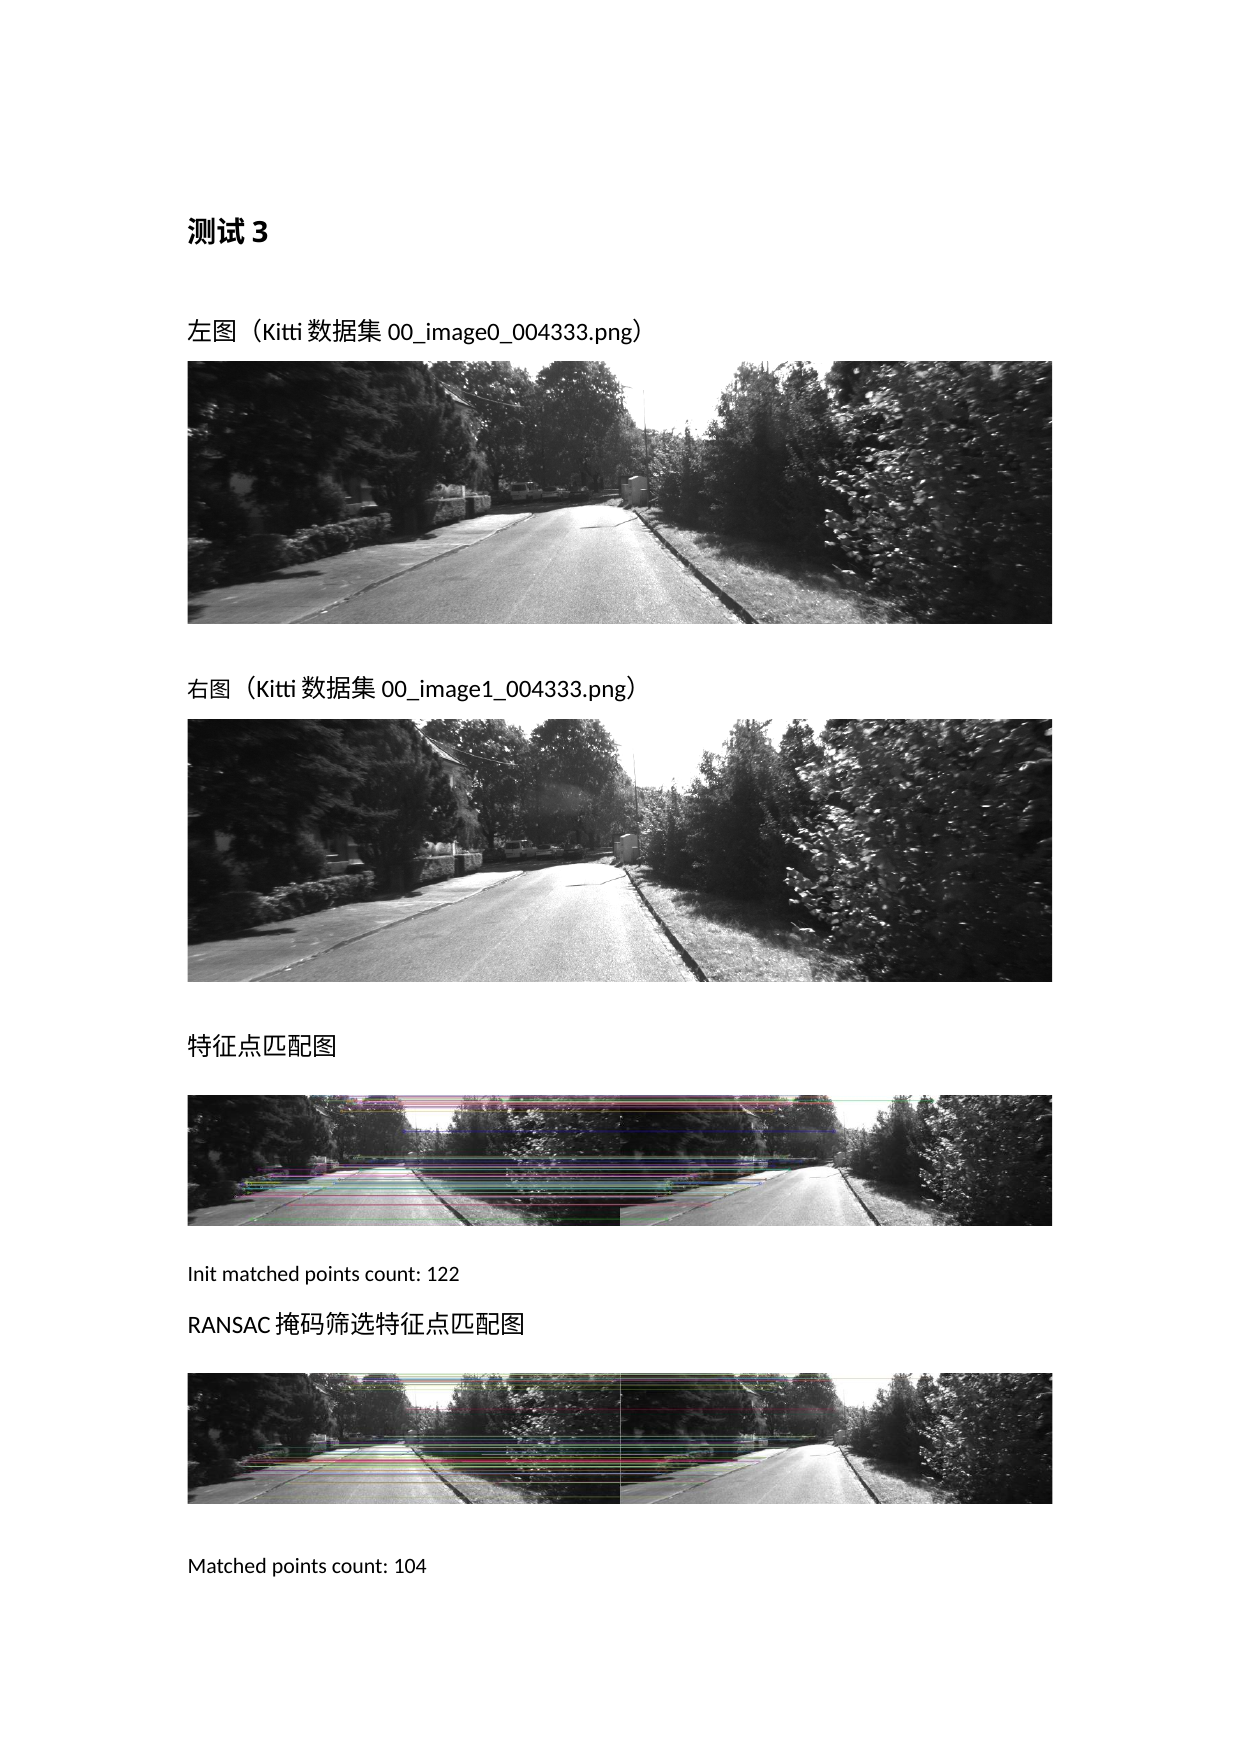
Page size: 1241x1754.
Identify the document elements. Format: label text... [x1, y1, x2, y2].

picture [187, 1095, 1053, 1226]
picture [187, 1373, 1053, 1504]
subtitle 测试3 [187, 197, 1053, 262]
picture [187, 719, 1053, 982]
text Init matched points count: 122 [187, 1226, 1053, 1290]
text RANSAC掩码筛选特征点匹配图 [187, 1290, 1053, 1355]
text Matched points count: 104 [187, 1549, 1053, 1581]
text 特征点匹配图 [187, 1012, 1053, 1077]
text 左图（Kitti数据集00_image0_004333.png） [187, 297, 1053, 361]
text 右图（Kitti数据集00_image1_004333.png） [187, 654, 1053, 719]
picture [187, 361, 1053, 624]
